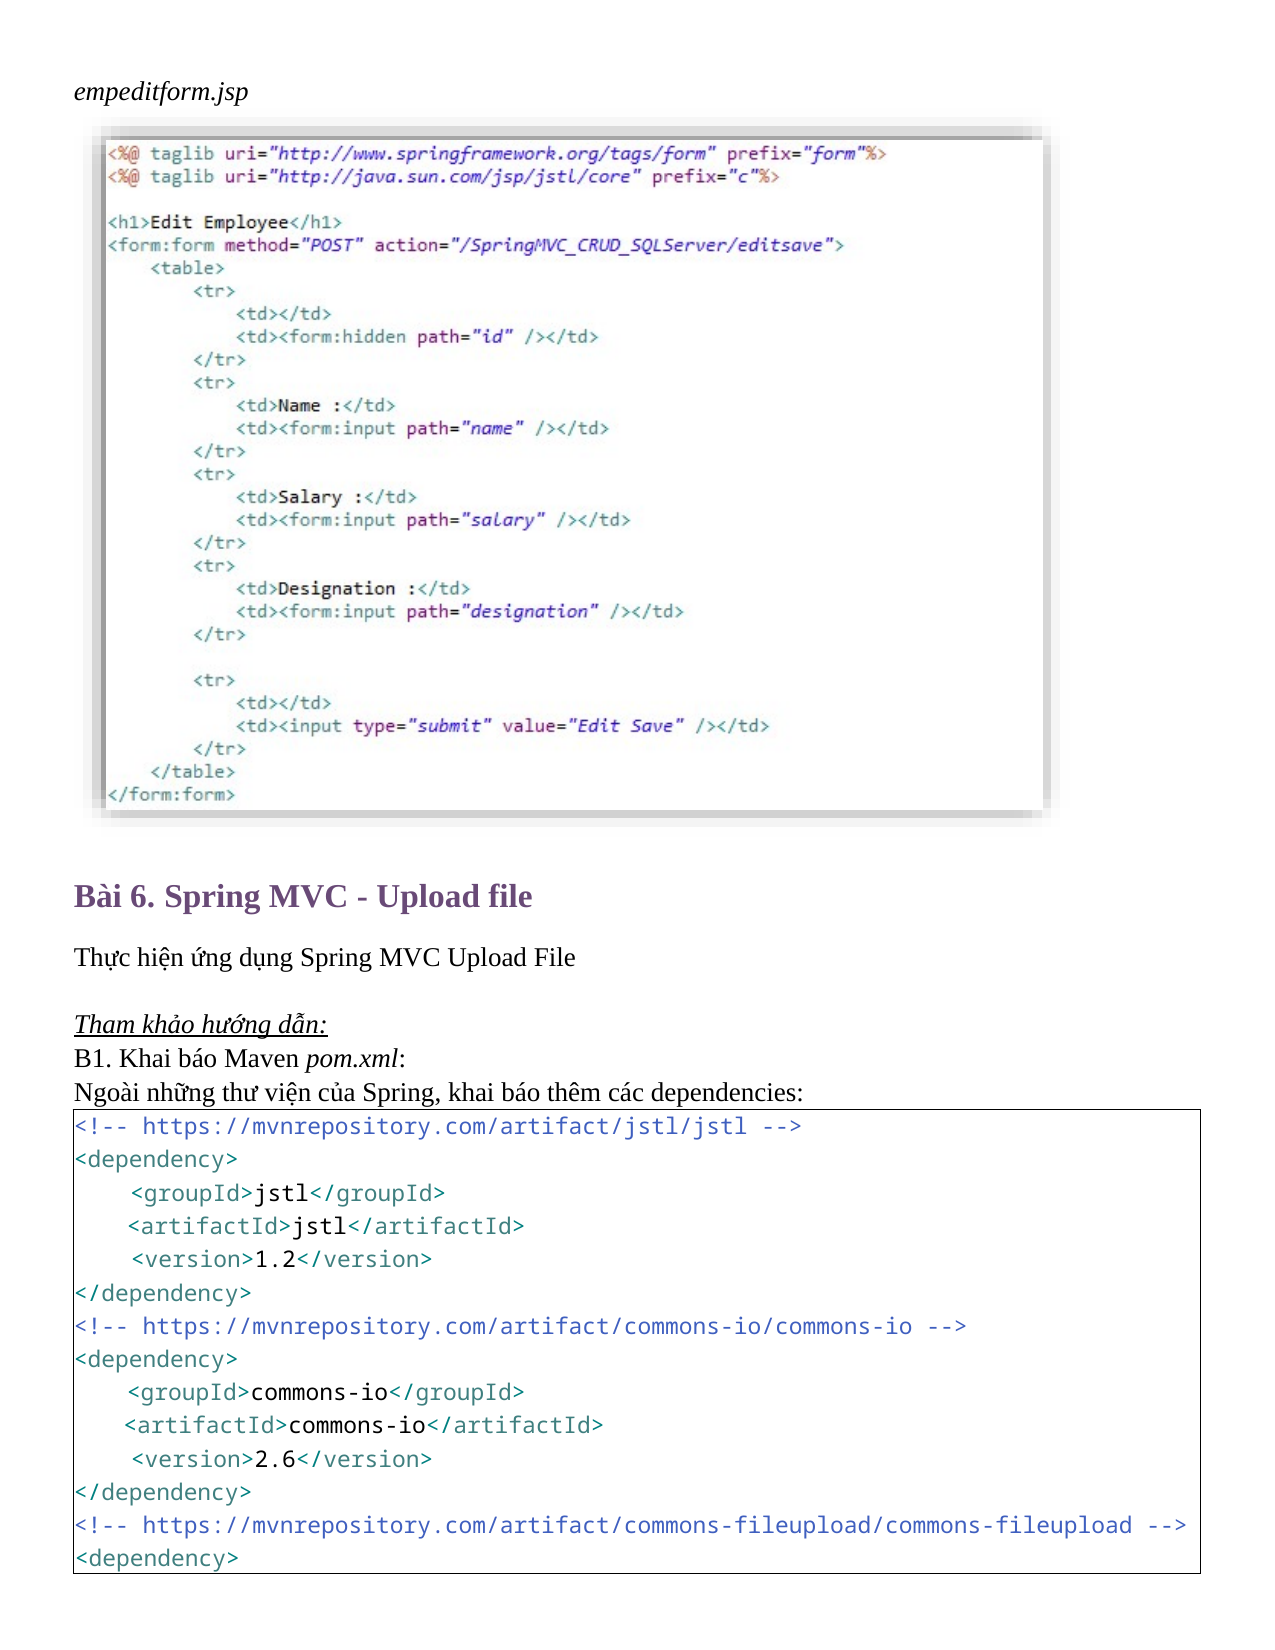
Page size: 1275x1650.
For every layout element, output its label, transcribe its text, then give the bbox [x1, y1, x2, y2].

text Tham khảo hướng dẫn: [73, 1008, 1200, 1039]
text </dependency> [74, 1475, 1200, 1507]
text Thực hiện ứng dụng Spring MVC Upload File [73, 941, 1131, 972]
text </dependency> [74, 1275, 1200, 1308]
text <!-- https://mvnrepository.com/artifact/jstl/jstl --> [74, 1110, 1200, 1141]
text Ngoài những thư viện của Spring, khai báo thêm các dependencies: [73, 1076, 1131, 1107]
text <artifactId>jstl</artifactId> [74, 1209, 1200, 1241]
text <version>2.6</version> [74, 1442, 1200, 1474]
text <artifactId>commons-io</artifactId> [74, 1408, 1200, 1441]
picture [74, 108, 1070, 837]
text <groupId>commons-io</groupId> [74, 1375, 1200, 1407]
text empeditform.jsp [73, 75, 1133, 106]
text <dependency> [74, 1142, 1200, 1174]
subtitle Bài 6. Spring MVC - Upload file [73, 876, 1133, 914]
text <!-- https://mvnrepository.com/artifact/commons-fileupload/commons-fileupload --> <dependency> [74, 1508, 1200, 1573]
text B1. Khai báo Maven pom.xml: [73, 1042, 1131, 1073]
text <groupId>jstl</groupId> [74, 1175, 1200, 1208]
text <version>1.2</version> [74, 1242, 1200, 1274]
text <dependency> [74, 1342, 1200, 1374]
text <!-- https://mvnrepository.com/artifact/commons-io/commons-io --> [74, 1309, 1200, 1341]
